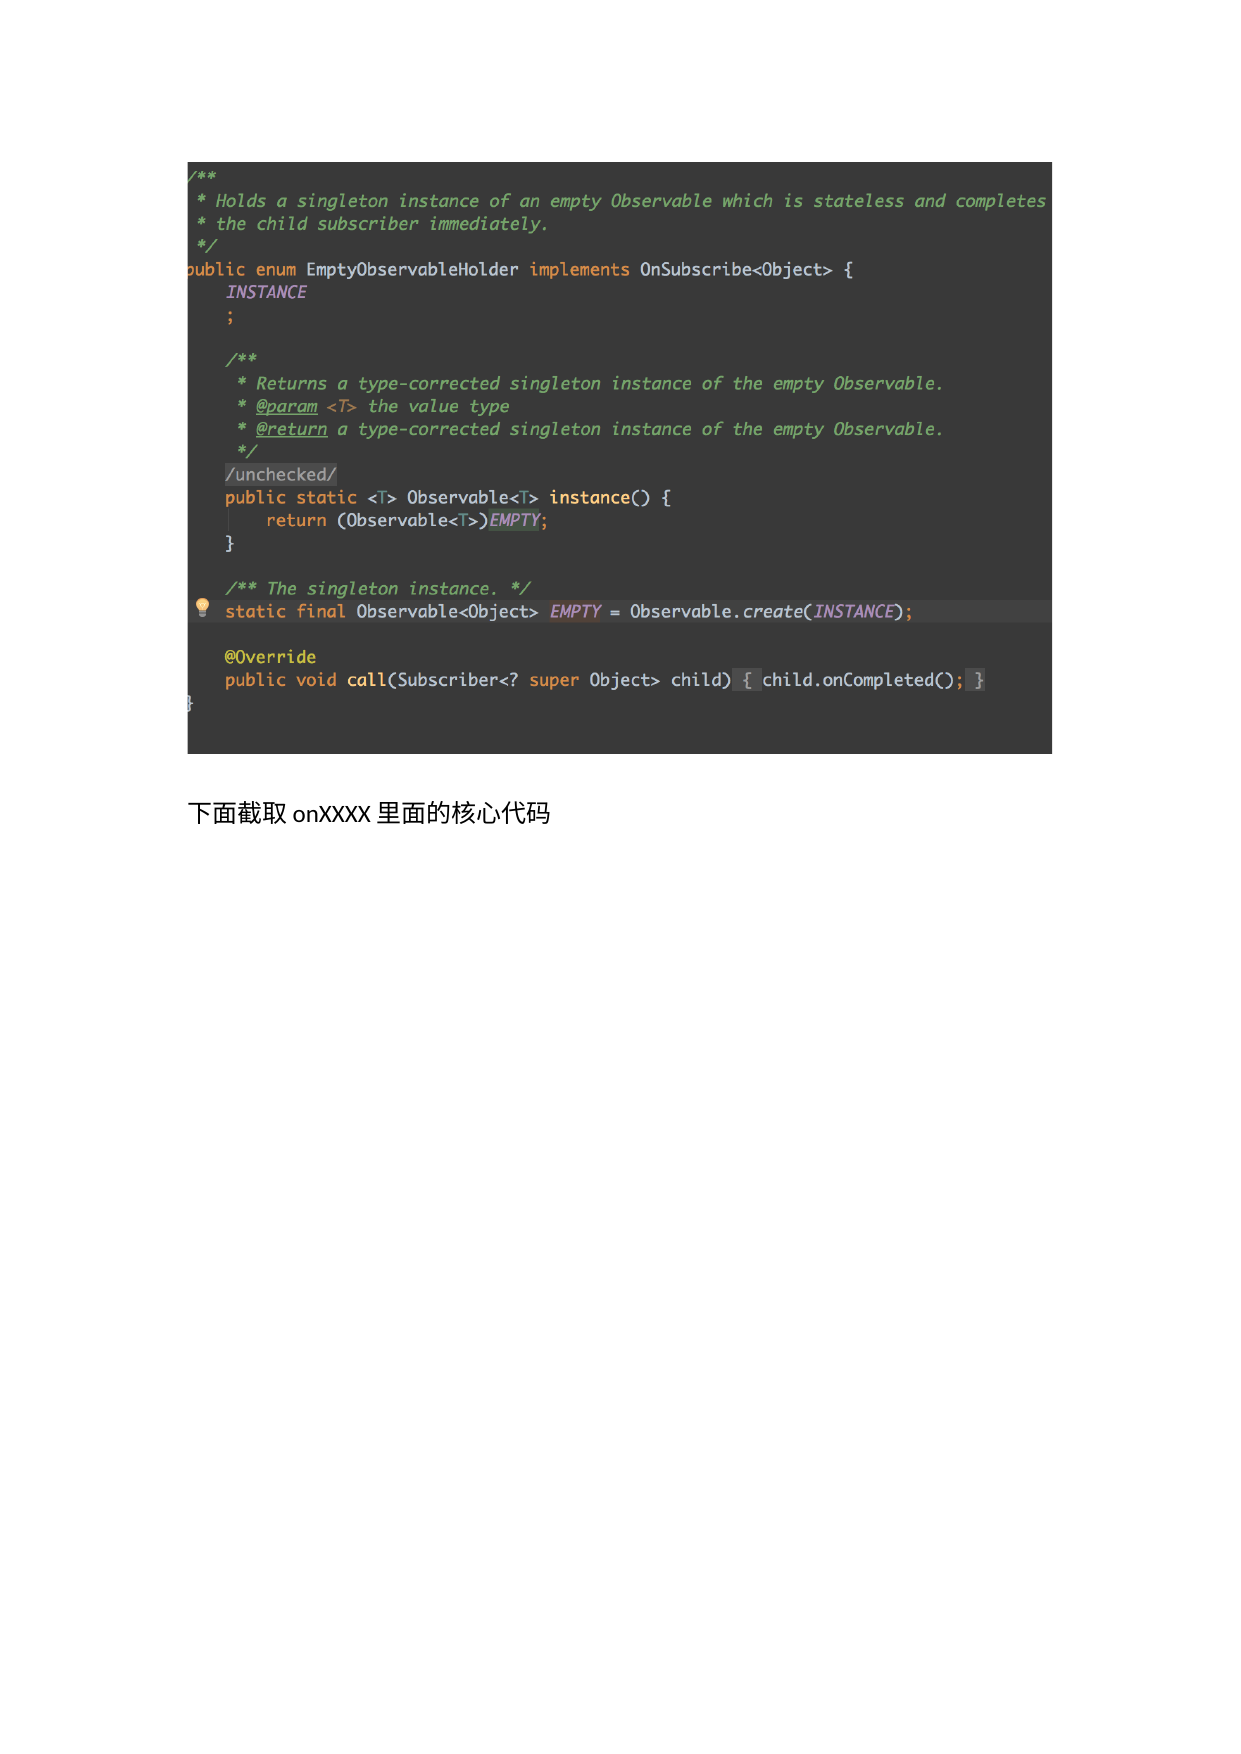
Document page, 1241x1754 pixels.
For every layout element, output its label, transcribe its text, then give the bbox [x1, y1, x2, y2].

picture [187, 162, 1053, 754]
text 下面截取onXXXX里面的核心代码 [187, 779, 1053, 844]
